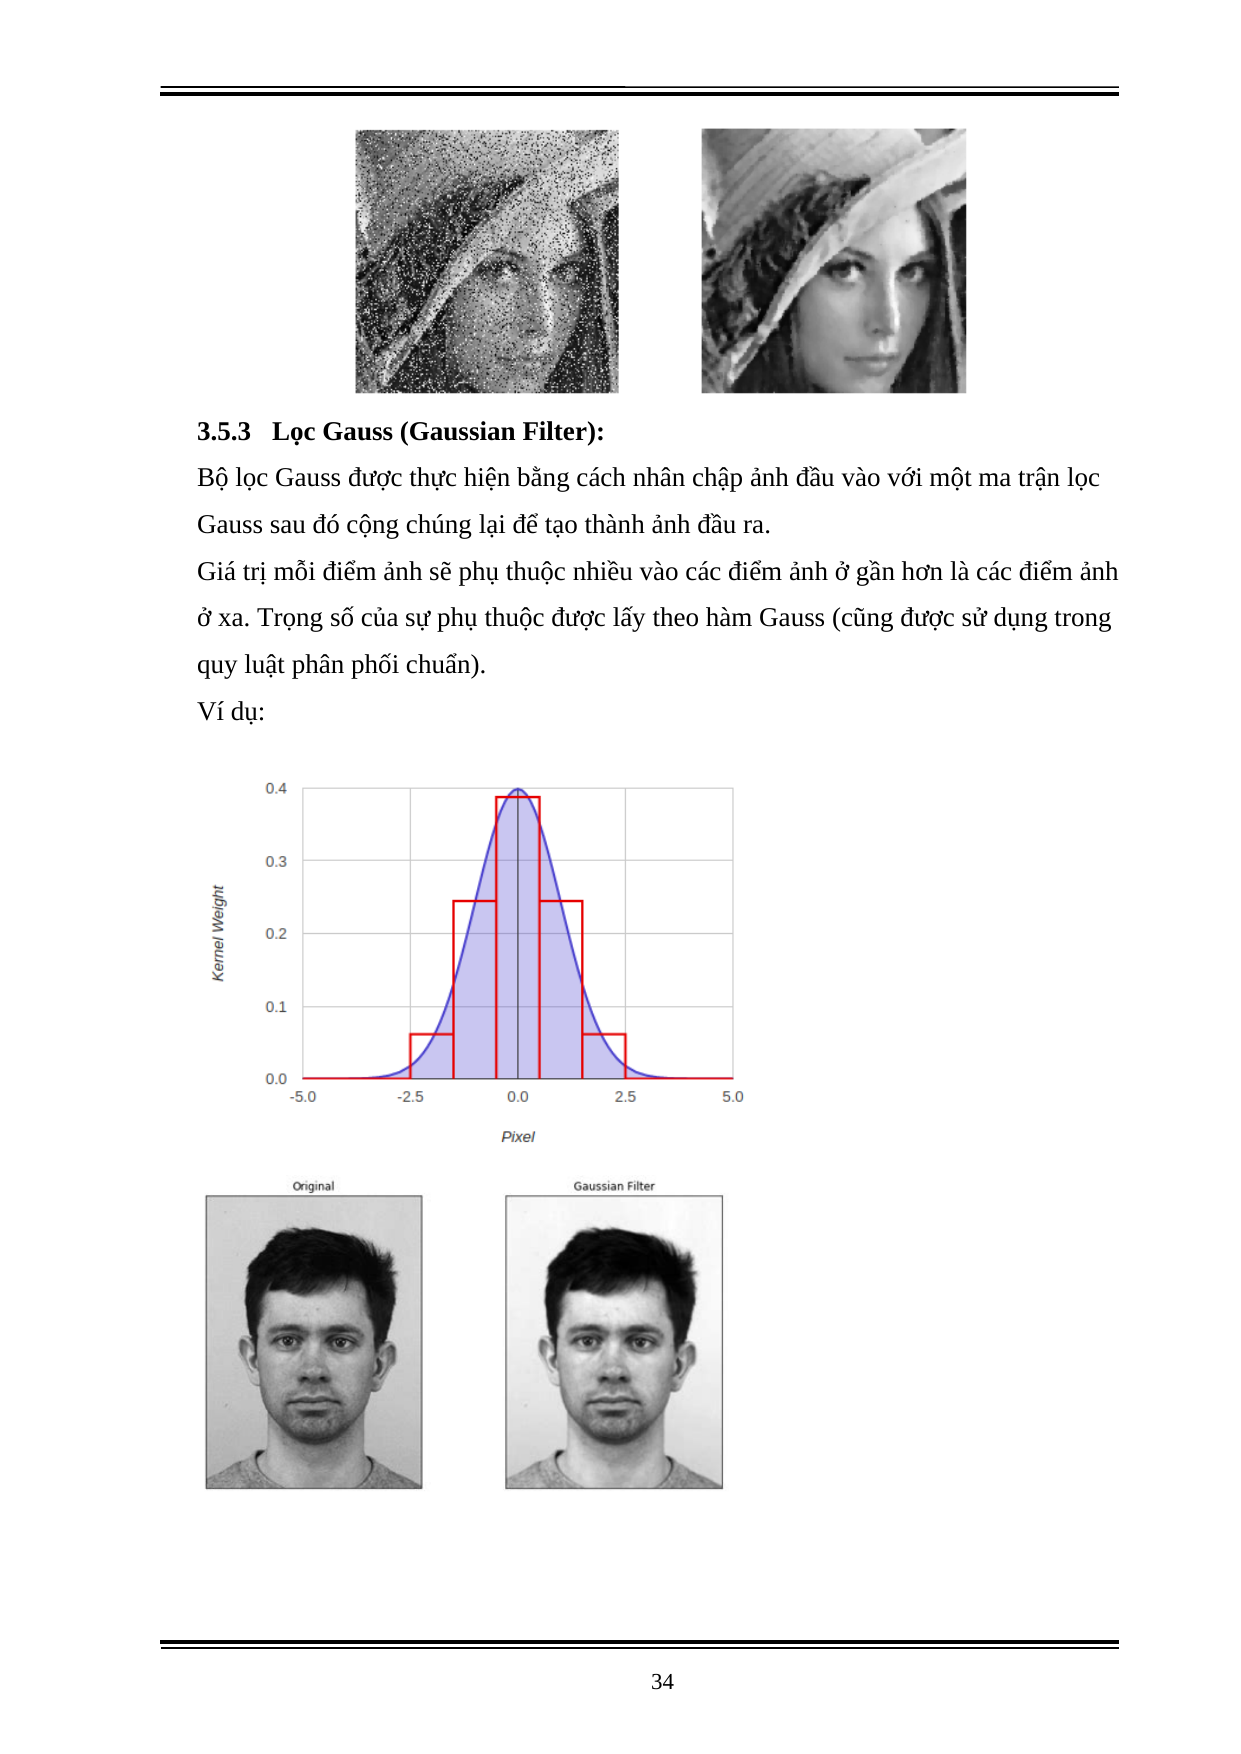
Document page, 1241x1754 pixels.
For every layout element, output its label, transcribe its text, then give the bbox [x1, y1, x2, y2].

subtitle Lọc Gauss (Gaussian Filter): [197, 414, 1128, 446]
text Ví dụ: [197, 694, 1128, 726]
text Giá trị mỗi điểm ảnh sẽ phụ thuộc nhiều vào các điểm ảnh ở gần hơn là các điểm ảnh ở xa. Trọng số của sự phụ thuộc được lấy theo hàm Gauss (cũng được sử dụng trong quy luật phân phối chuẩn). [197, 554, 1128, 679]
picture [353, 119, 972, 399]
picture [196, 1175, 731, 1498]
text Bộ lọc Gauss được thực hiện bằng cách nhân chập ảnh đầu vào với một ma trận lọc Gauss sau đó cộng chúng lại để tạo thành ảnh đầu ra. [197, 461, 1128, 539]
picture [196, 757, 749, 1161]
